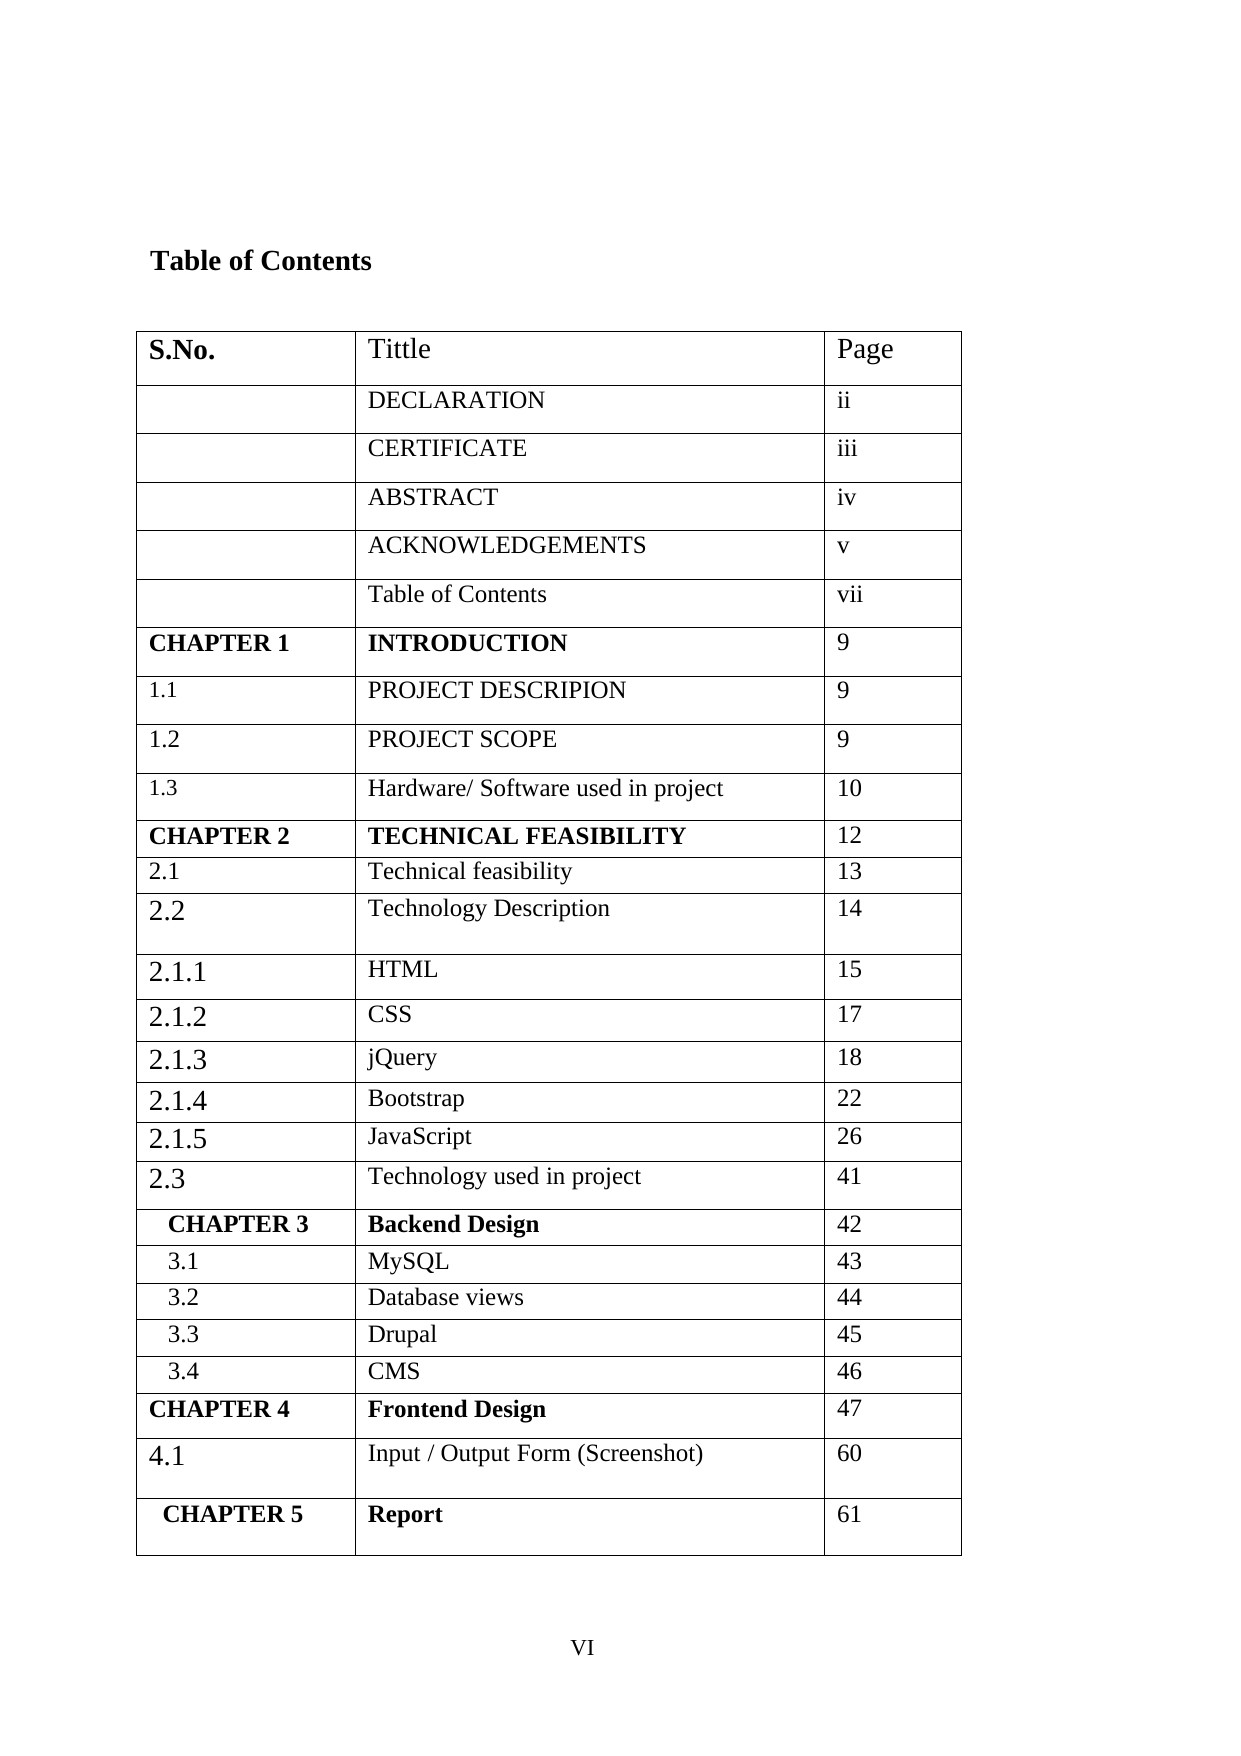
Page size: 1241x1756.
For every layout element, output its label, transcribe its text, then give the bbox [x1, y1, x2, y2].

table_header Tittle [356, 332, 824, 384]
table_cell 22 [825, 1083, 961, 1122]
table_cell 2.1.1 [137, 955, 355, 999]
table_cell 4.1 [137, 1439, 355, 1498]
table_cell v [825, 531, 961, 579]
table_cell 2.1.2 [137, 1000, 355, 1041]
table_cell 2.2 [137, 894, 355, 954]
table_cell 10 [825, 774, 961, 820]
table_cell Backend Design [356, 1210, 824, 1245]
table_cell Report [356, 1499, 824, 1555]
table_cell 2.1 [137, 858, 355, 893]
table_cell [137, 483, 355, 530]
table_cell 15 [825, 955, 961, 999]
table_cell Technical feasibility [356, 858, 824, 893]
table_cell 9 [825, 677, 961, 724]
table_cell CHAPTER 3 [137, 1210, 355, 1245]
table_cell 1.2 [137, 725, 355, 772]
table_cell [137, 386, 355, 433]
table_cell 41 [825, 1162, 961, 1208]
table_cell Drupal [356, 1320, 824, 1356]
table_cell 45 [825, 1320, 961, 1356]
table_cell 3.3 [137, 1320, 355, 1356]
table_cell 26 [825, 1123, 961, 1161]
table_cell 43 [825, 1246, 961, 1282]
table_cell PROJECT DESCRIPION [356, 677, 824, 724]
table_cell [137, 531, 355, 579]
table_cell 1.3 [137, 774, 355, 820]
table_cell 2.1.5 [137, 1123, 355, 1161]
table_header S.No. [137, 332, 355, 384]
table_cell 46 [825, 1357, 961, 1393]
table_cell Input / Output Form (Screenshot) [356, 1439, 824, 1498]
table_cell Database views [356, 1284, 824, 1319]
table_cell DECLARATION [356, 386, 824, 433]
table_cell TECHNICAL FEASIBILITY [356, 821, 824, 856]
table_cell 12 [825, 821, 961, 856]
table_cell CHAPTER 5 [137, 1499, 355, 1555]
table_cell 42 [825, 1210, 961, 1245]
table_cell 44 [825, 1284, 961, 1319]
table_cell 14 [825, 894, 961, 954]
table_cell 9 [825, 725, 961, 772]
table_cell 1.1 [137, 677, 355, 724]
table_cell 3.1 [137, 1246, 355, 1282]
table_cell ACKNOWLEDGEMENTS [356, 531, 824, 579]
table_cell 47 [825, 1394, 961, 1438]
table_cell vii [825, 580, 961, 627]
table_cell 13 [825, 858, 961, 893]
table_cell CHAPTER 1 [137, 628, 355, 676]
table_cell Hardware/ Software used in project [356, 774, 824, 820]
table_cell 17 [825, 1000, 961, 1041]
table_cell 61 [825, 1499, 961, 1555]
table_cell Frontend Design [356, 1394, 824, 1438]
table_cell Bootstrap [356, 1083, 824, 1122]
table_cell ii [825, 386, 961, 433]
subtitle Table of Contents [150, 243, 1098, 276]
table_cell Technology Description [356, 894, 824, 954]
table_cell INTRODUCTION [356, 628, 824, 676]
table_cell Technology used in project [356, 1162, 824, 1208]
table_cell 2.1.3 [137, 1042, 355, 1082]
table_cell CHAPTER 4 [137, 1394, 355, 1438]
table_cell 60 [825, 1439, 961, 1498]
table_cell iii [825, 434, 961, 481]
table_cell CERTIFICATE [356, 434, 824, 481]
table_cell jQuery [356, 1042, 824, 1082]
table_cell [137, 434, 355, 481]
table_cell CSS [356, 1000, 824, 1041]
table_cell 18 [825, 1042, 961, 1082]
table_cell Table of Contents [356, 580, 824, 627]
table_cell PROJECT SCOPE [356, 725, 824, 772]
table_cell MySQL [356, 1246, 824, 1282]
table_cell 3.4 [137, 1357, 355, 1393]
table_cell [137, 580, 355, 627]
table_cell 9 [825, 628, 961, 676]
table_cell iv [825, 483, 961, 530]
table_cell ABSTRACT [356, 483, 824, 530]
table_cell HTML [356, 955, 824, 999]
table_cell CMS [356, 1357, 824, 1393]
table_cell CHAPTER 2 [137, 821, 355, 856]
table_cell 2.1.4 [137, 1083, 355, 1122]
table_cell 3.2 [137, 1284, 355, 1319]
table_cell JavaScript [356, 1123, 824, 1161]
table_header Page [825, 332, 961, 384]
table_cell 2.3 [137, 1162, 355, 1208]
